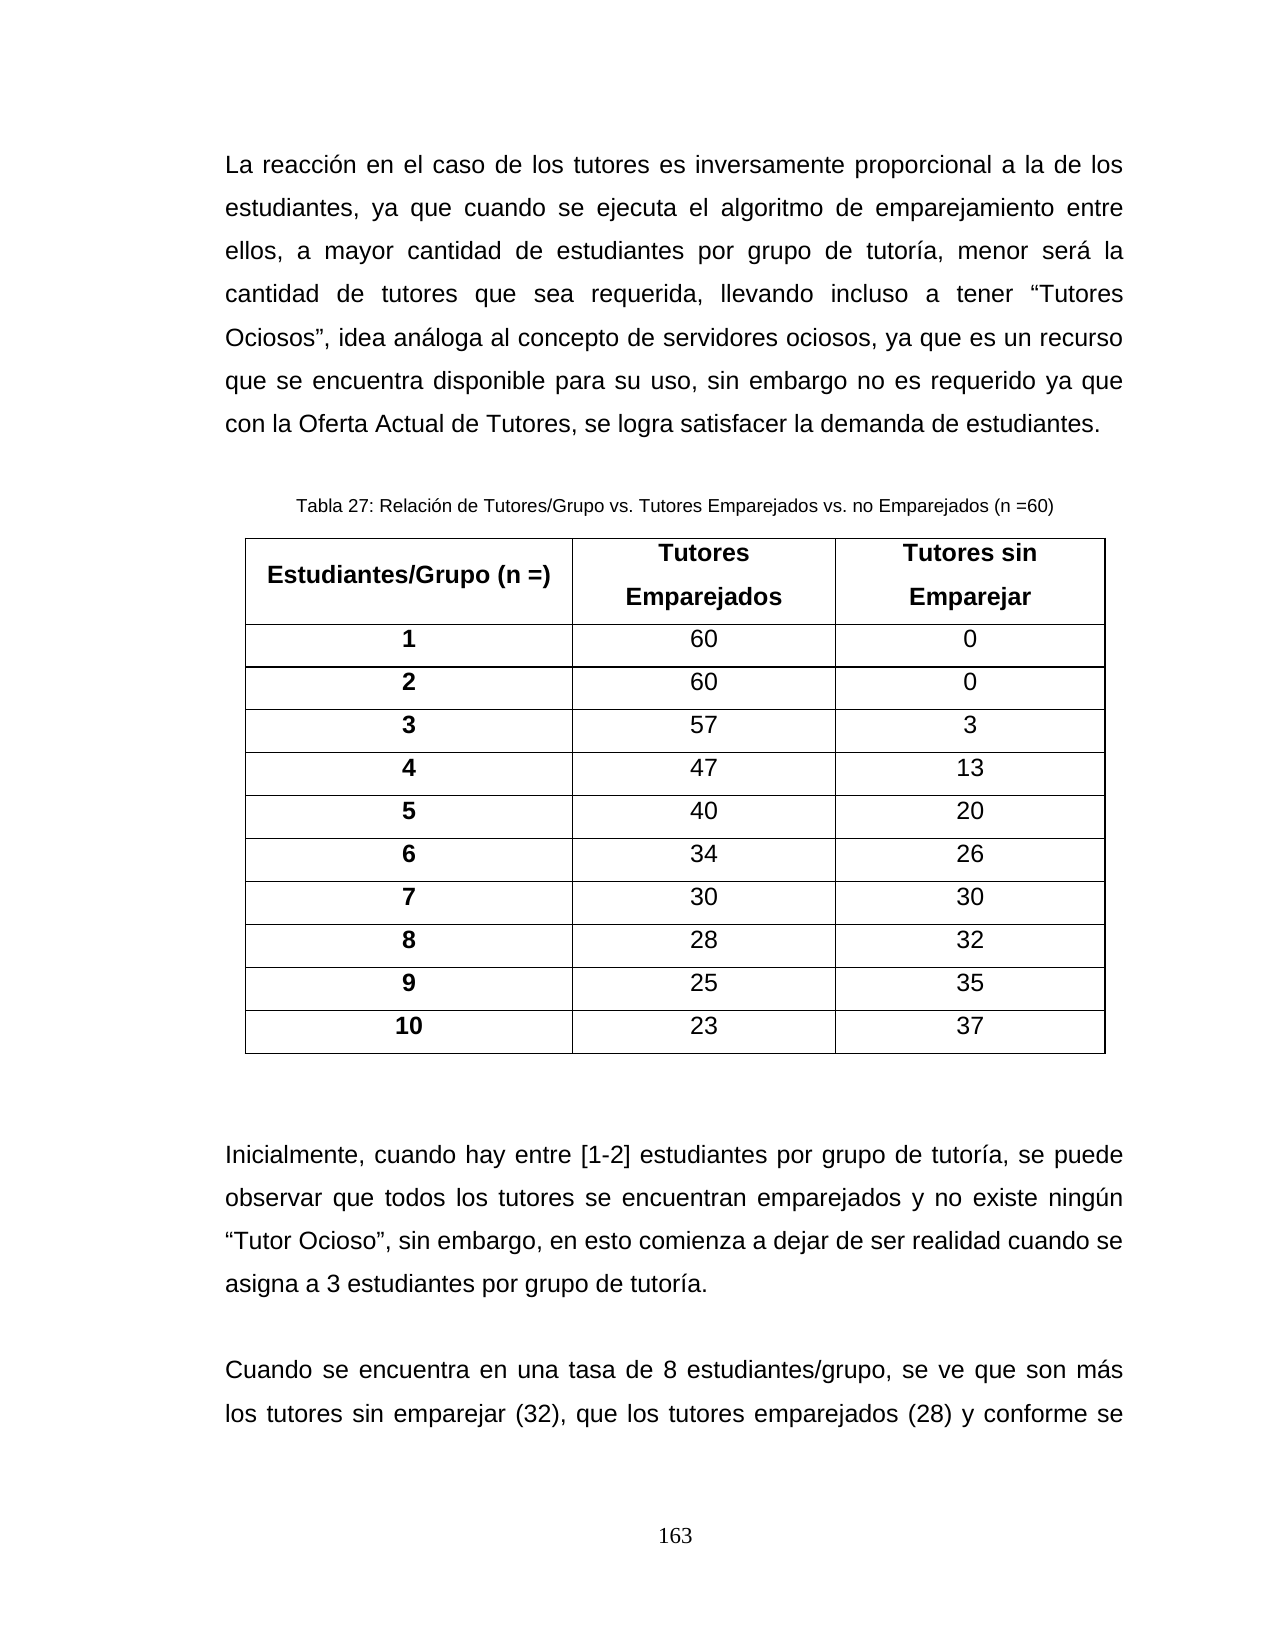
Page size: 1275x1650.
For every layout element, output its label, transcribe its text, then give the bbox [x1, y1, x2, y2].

text Tabla 27: Relación de Tutores/Grupo vs. Tutores Emparejados vs. no Emparejados (n =60) [225, 495, 1125, 517]
table_cell 30 [573, 882, 835, 924]
table_cell 3 [836, 710, 1104, 752]
table_cell 6 [246, 839, 572, 881]
table_header Tutores sin Emparejar [836, 539, 1104, 623]
table_cell 57 [573, 710, 835, 752]
table_cell 30 [836, 882, 1104, 924]
table_cell 34 [573, 839, 835, 881]
table_cell 35 [836, 968, 1104, 1010]
table_cell 26 [836, 839, 1104, 881]
table_header Estudiantes/Grupo (n =) [246, 539, 572, 623]
table_cell 9 [246, 968, 572, 1010]
table_cell 28 [573, 925, 835, 967]
table_cell 25 [573, 968, 835, 1010]
table_cell 23 [573, 1011, 835, 1053]
table_cell 60 [573, 625, 835, 666]
table_cell 4 [246, 753, 572, 795]
table_cell 37 [836, 1011, 1104, 1053]
text Inicialmente, cuando hay entre [1-2] estudiantes por grupo de tutoría, se puede observar que todos los tutores se encuentran emparejados y no existe ningún “Tutor Ocioso”, sin embargo, en esto comienza a dejar de ser realidad cuando se asigna a 3 estudiantes por grupo de tutoría. [225, 1140, 1125, 1298]
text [225, 1356, 1125, 1427]
table_cell 0 [836, 668, 1104, 709]
table_cell 2 [246, 668, 572, 709]
text La reacción en el caso de los tutores es inversamente proporcional a la de los estudiantes, ya que cuando se ejecuta el algoritmo de emparejamiento entre ellos, a mayor cantidad de estudiantes por grupo de tutoría, menor será la cantidad de tutores que sea requerida, llevando incluso a tener “Tutores Ociosos”, idea análoga al concepto de servidores ociosos, ya que es un recurso que se encuentra disponible para su uso, sin embargo no es requerido ya que con la Oferta Actual de Tutores, se logra satisfacer la demanda de estudiantes. [225, 150, 1125, 437]
table_cell 3 [246, 710, 572, 752]
table_cell 8 [246, 925, 572, 967]
table_cell 20 [836, 796, 1104, 838]
table_cell 0 [836, 625, 1104, 666]
table_cell 13 [836, 753, 1104, 795]
table_cell 5 [246, 796, 572, 838]
table_cell 60 [573, 668, 835, 709]
table_cell 1 [246, 625, 572, 666]
table_cell 47 [573, 753, 835, 795]
table_cell 40 [573, 796, 835, 838]
table_cell 10 [246, 1011, 572, 1053]
table_cell 32 [836, 925, 1104, 967]
table_cell 7 [246, 882, 572, 924]
table_header Tutores Emparejados [573, 539, 835, 623]
